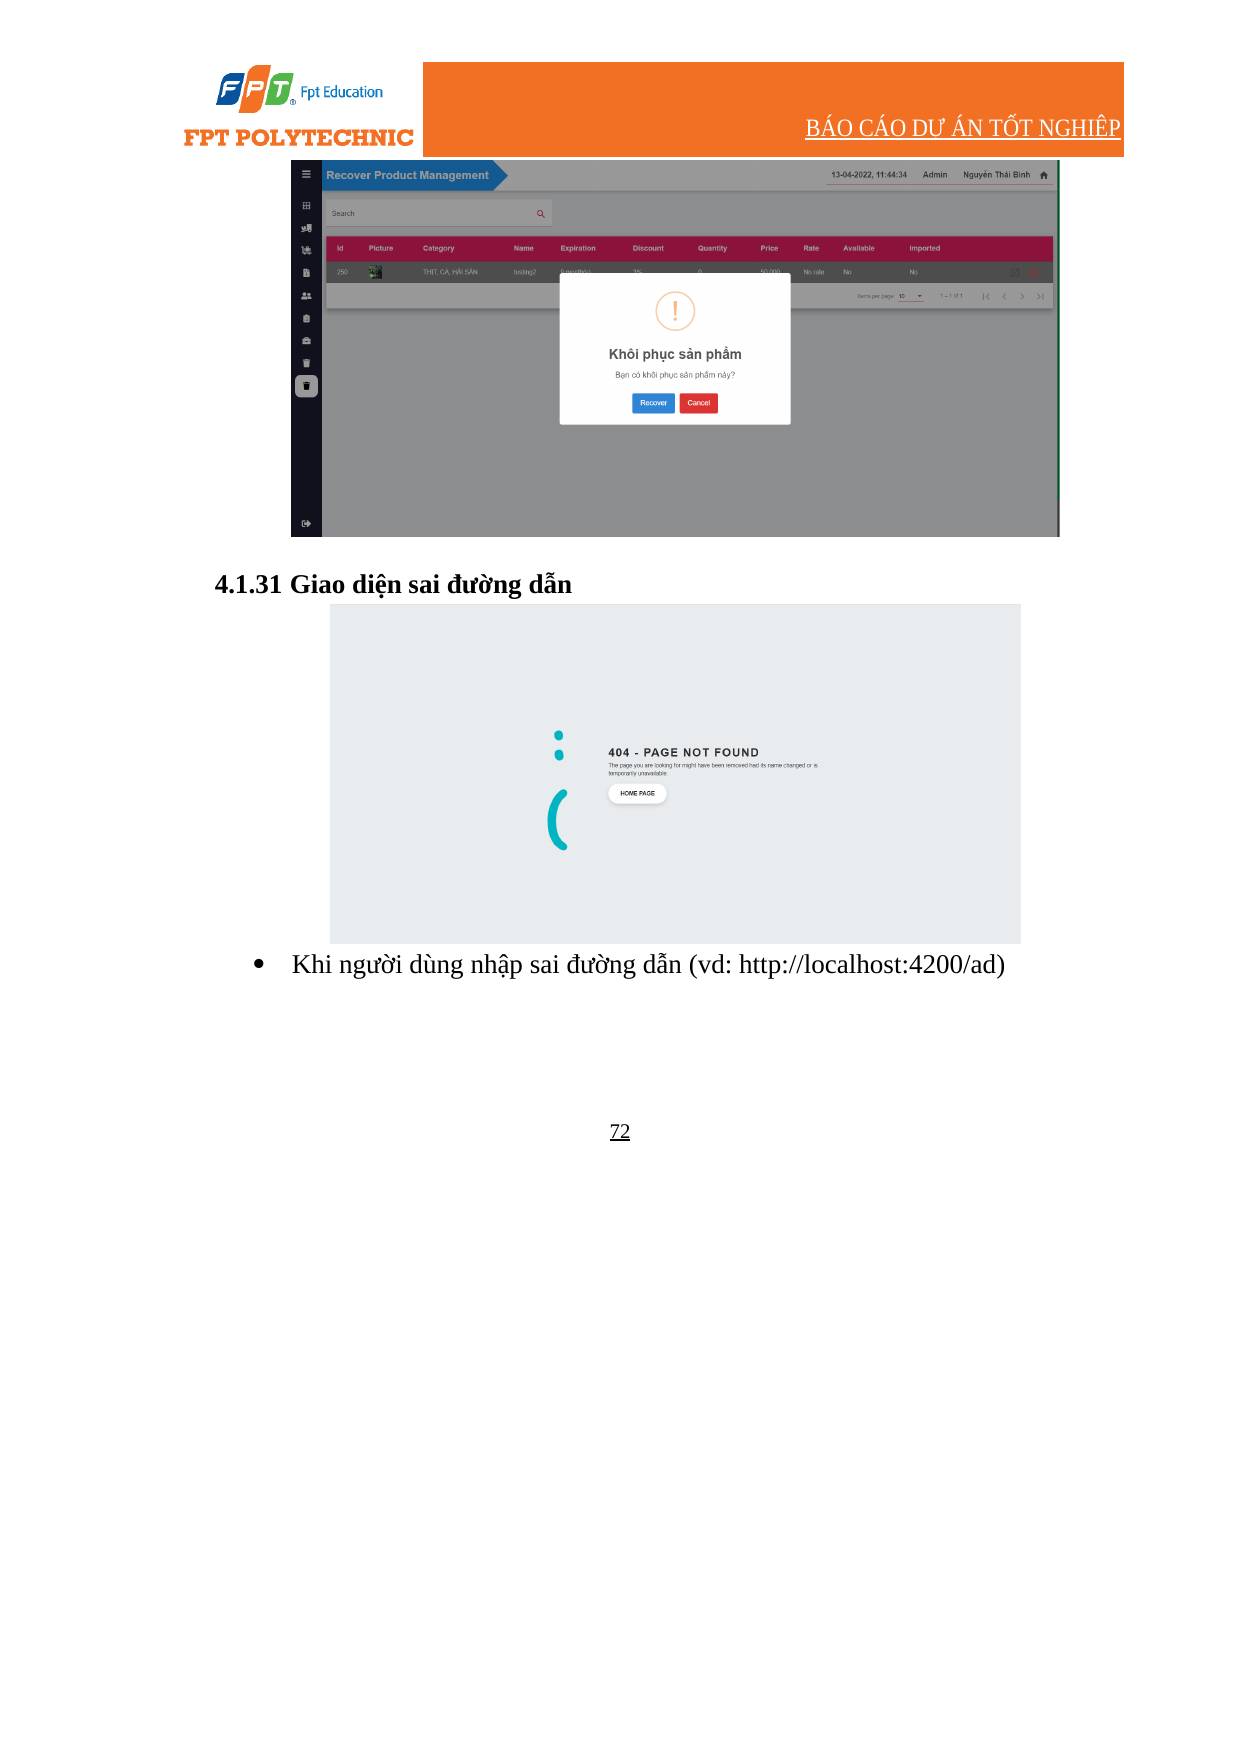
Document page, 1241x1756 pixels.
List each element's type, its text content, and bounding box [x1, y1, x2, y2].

picture [184, 65, 414, 146]
picture [291, 160, 1060, 537]
list Khi người dùng nhập sai đường dẫn (vd: http://localhost:4200/ad) [254, 948, 1209, 979]
list Giao diện sai đường dẫn [214, 568, 1209, 600]
picture [329, 604, 1021, 944]
